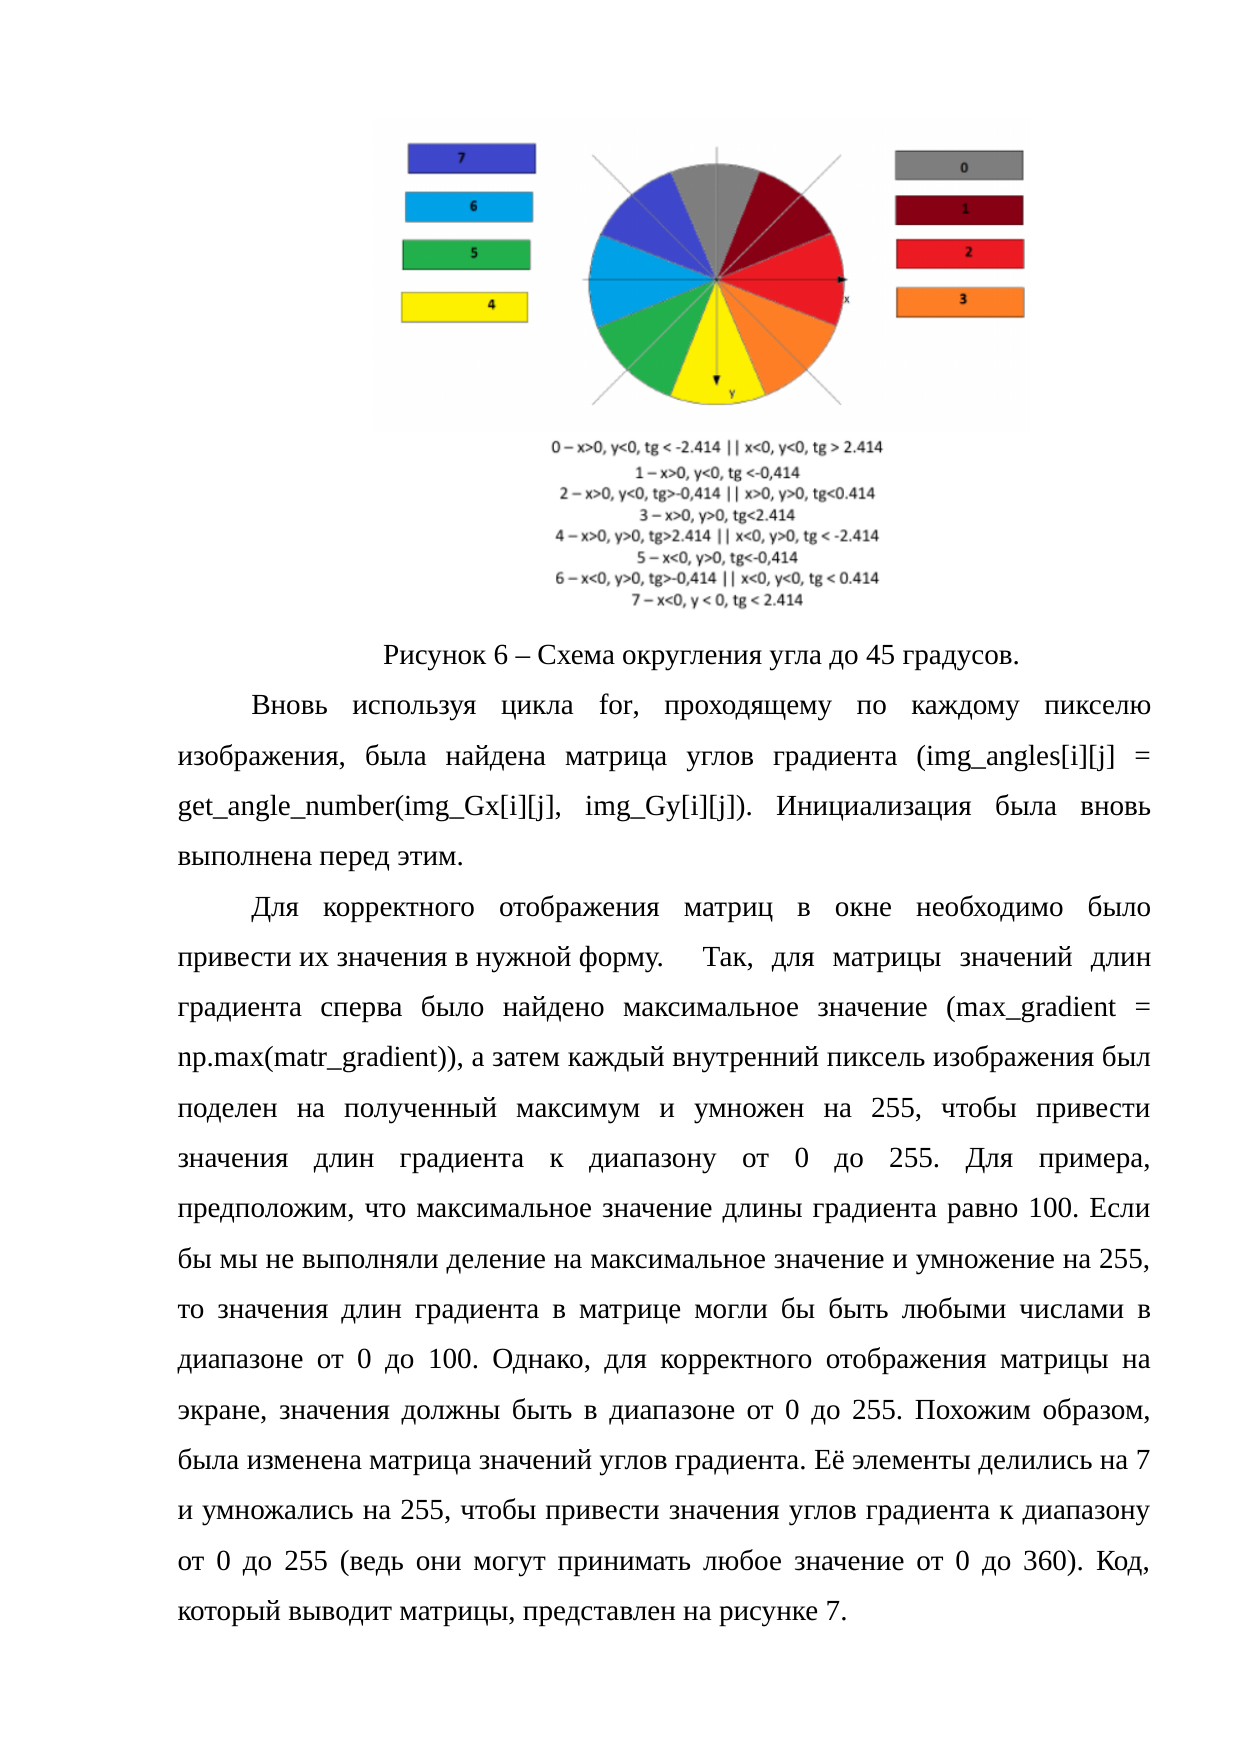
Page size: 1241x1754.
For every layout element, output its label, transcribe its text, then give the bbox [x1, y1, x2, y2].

text Вновь используя цикла for, проходящему по каждому пикселю изображения, была найдена матрица углов градиента (img_angles[i][j] = get_angle_number(img_Gx[i][j], img_Gy[i][j]). Инициализация была вновь выполнена перед этим. [177, 687, 1152, 872]
picture [371, 118, 1031, 624]
text Для корректного отображения матриц в окне необходимо было привести их значения в нужной форму. Так, для матрицы значений длин градиента сперва было найдено максимальное значение (max_gradient = np.max(matr_gradient)), а затем каждый внутренний пиксель изображения был поделен на полученный максимум и умножен на 255, чтобы привести значения длин градиента к диапазону от 0 до 255. Для примера, предположим, что максимальное значение длины градиента равно 100. Если бы мы не выполняли деление на максимальное значение и умножение на 255, то значения длин градиента в матрице могли бы быть любыми числами в диапазоне от 0 до 100. Однако, для корректного отображения матрицы на экране, значения должны быть в диапазоне от 0 до 255. Похожим образом, была изменена матрица значений углов градиента. Её элементы делились на 7 и умножались на 255, чтобы привести значения углов градиента к диапазону от 0 до 255 (ведь они могут принимать любое значение от 0 до 360). Код, который выводит матрицы, представлен на рисунке 7. [177, 889, 1152, 1627]
text Рисунок 6 – Схема округления угла до 45 градусов. [177, 637, 1152, 671]
